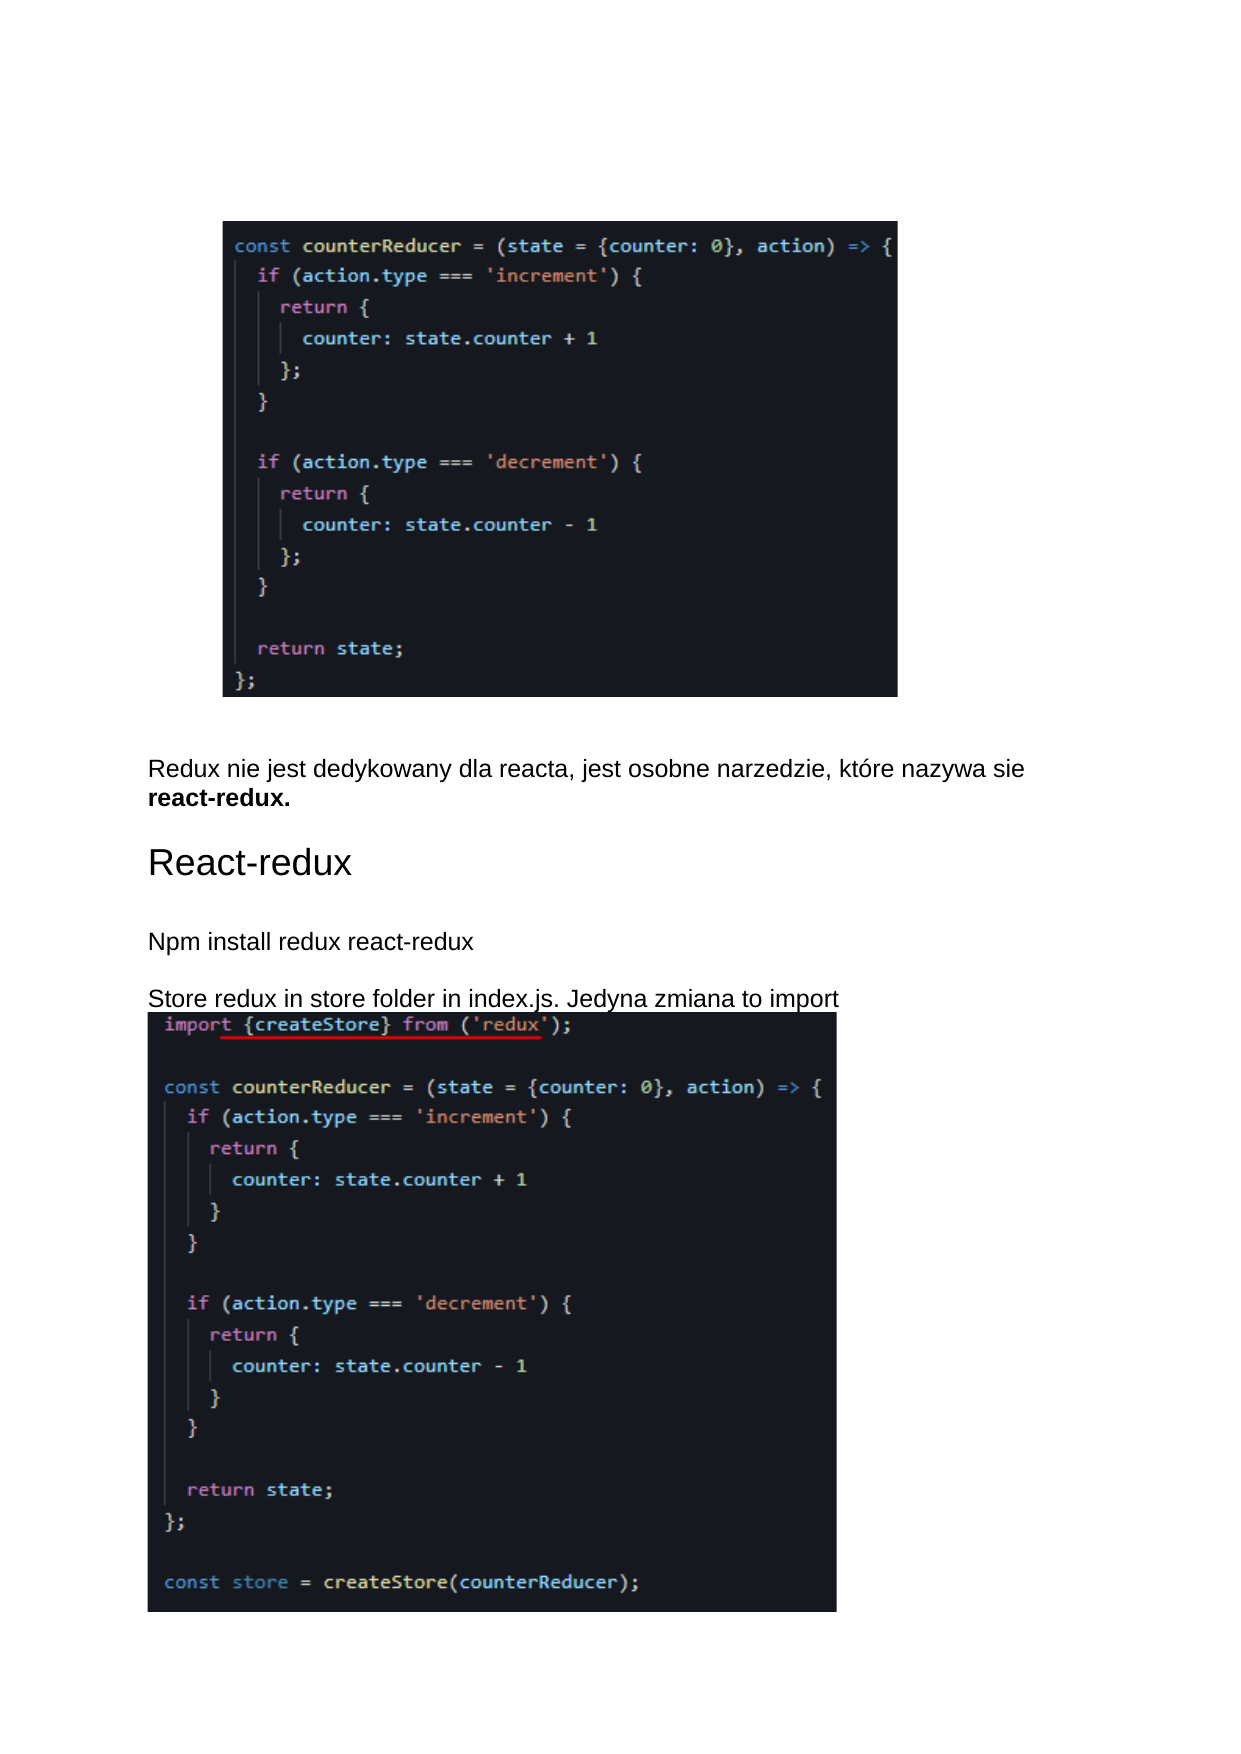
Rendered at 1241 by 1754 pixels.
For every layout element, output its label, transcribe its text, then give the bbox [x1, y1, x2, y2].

text Npm install redux react-redux [148, 927, 1093, 955]
text react-redux. [148, 783, 1093, 812]
picture [147, 1012, 837, 1612]
text Store redux in store folder in index.js. Jedyna zmiana to import [148, 984, 1093, 1013]
text React-redux [148, 840, 1093, 883]
text Redux nie jest dedykowany dla reacta, jest osobne narzedzie, które nazywa sie [148, 754, 1093, 783]
picture [222, 221, 898, 697]
